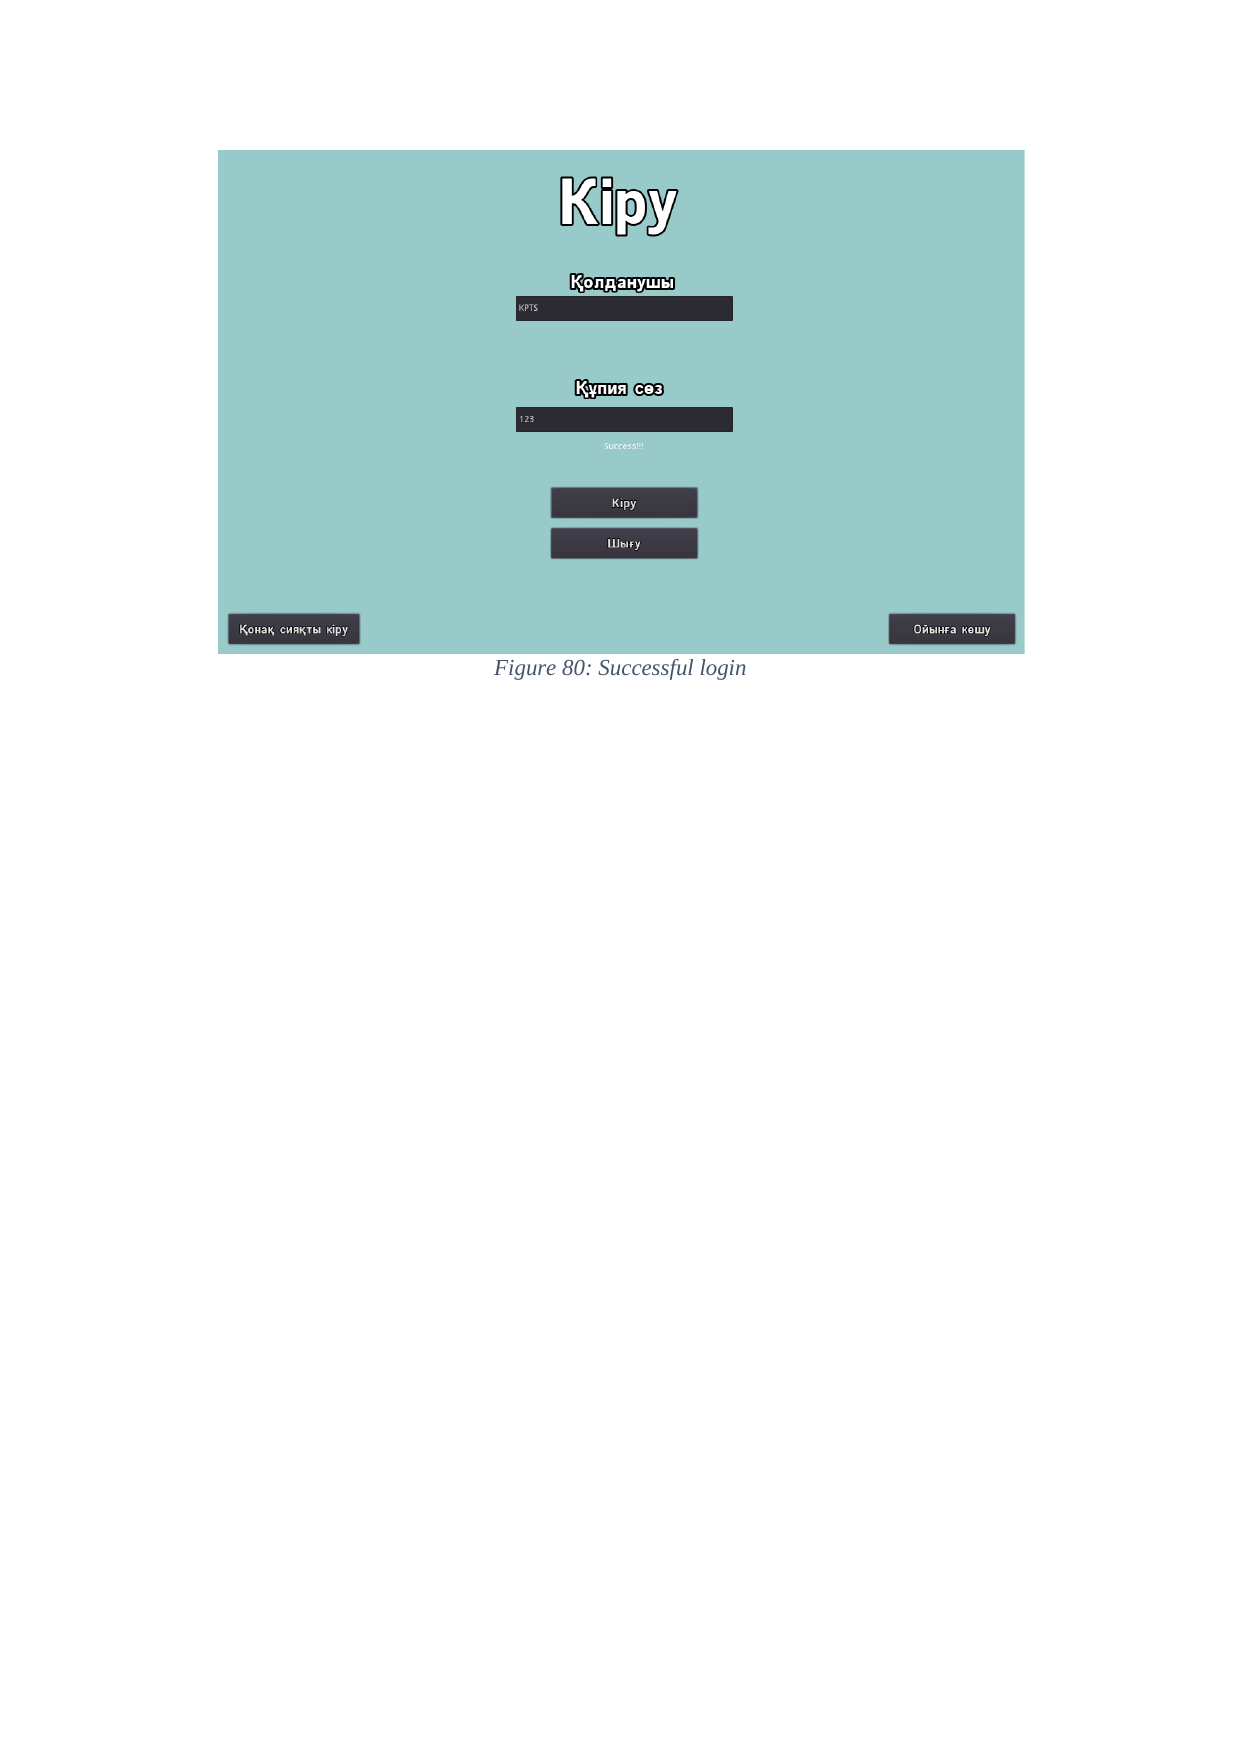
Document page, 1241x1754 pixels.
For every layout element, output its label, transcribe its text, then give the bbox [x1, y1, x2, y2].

picture [218, 150, 1025, 654]
text Figure 80: Successful login [150, 654, 1093, 680]
